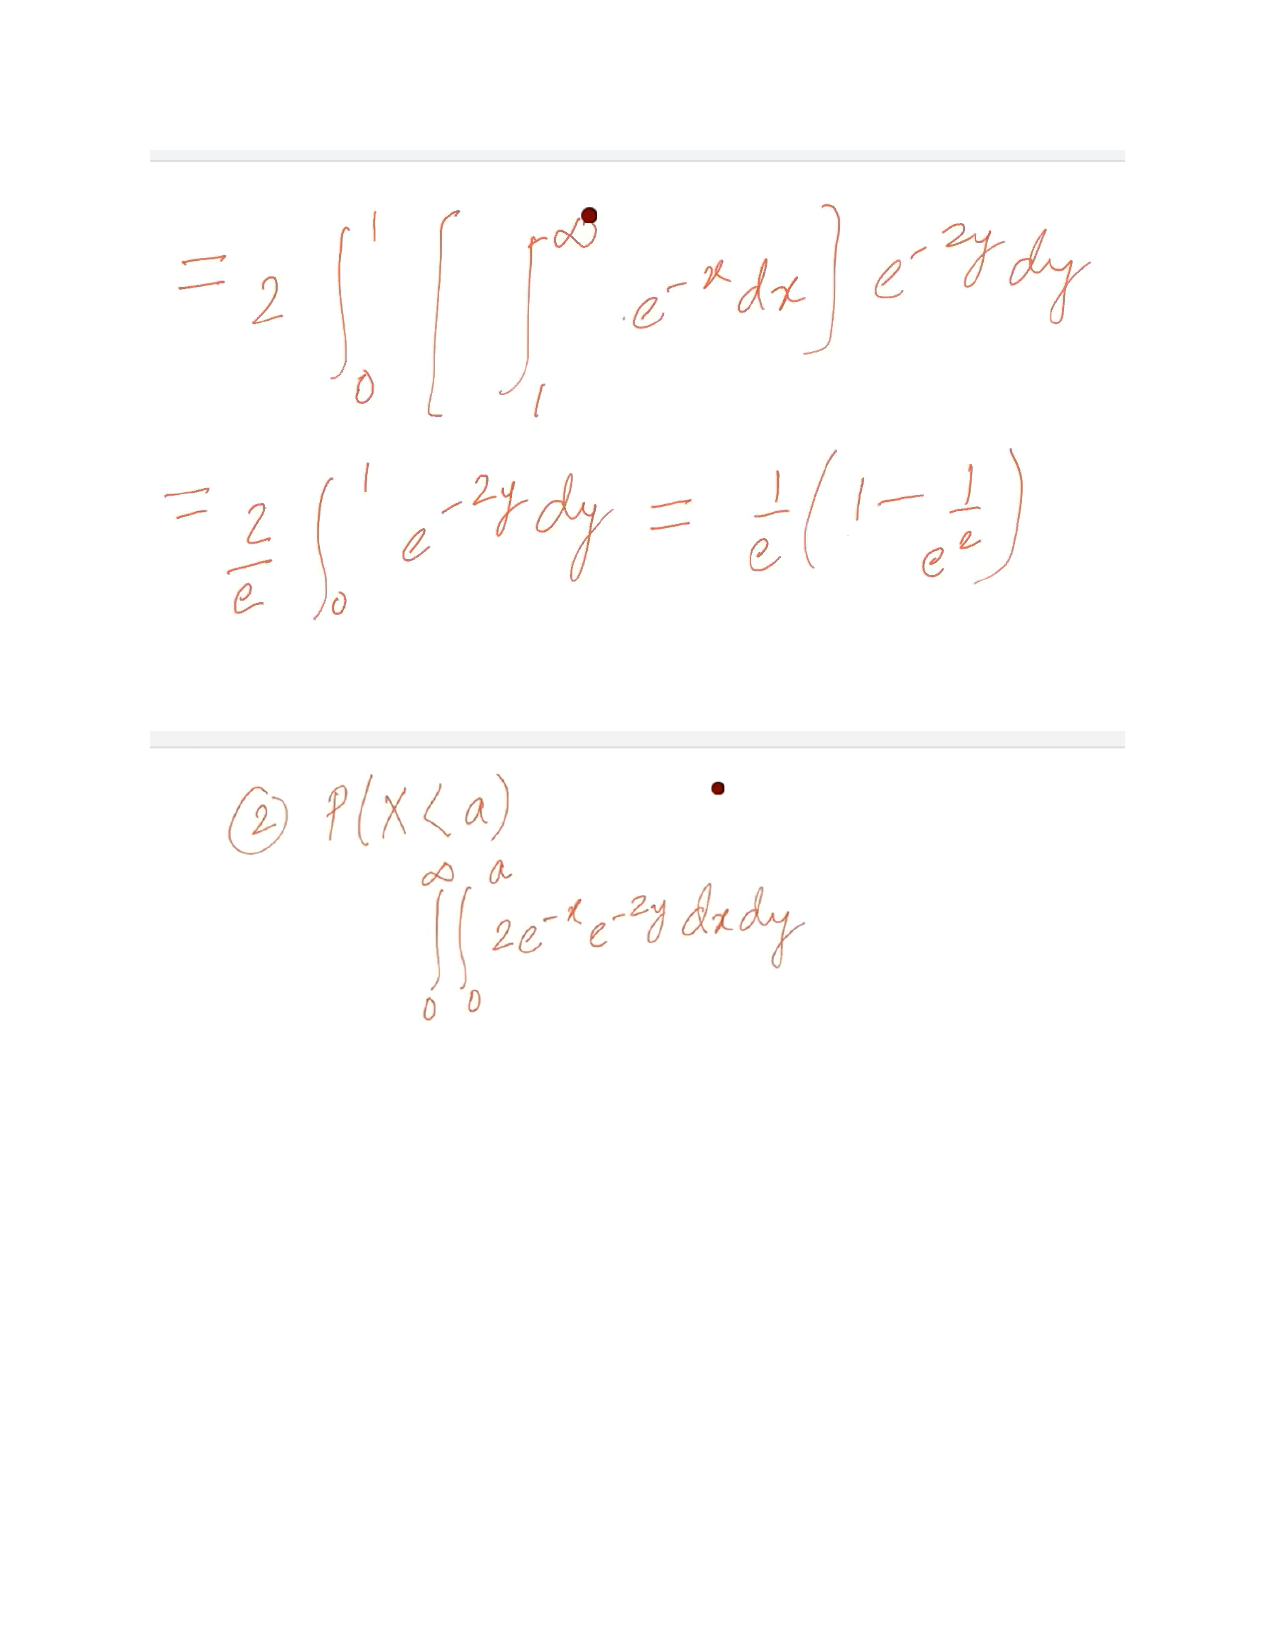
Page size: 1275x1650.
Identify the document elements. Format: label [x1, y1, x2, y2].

picture [150, 150, 1125, 666]
picture [150, 731, 1125, 1103]
